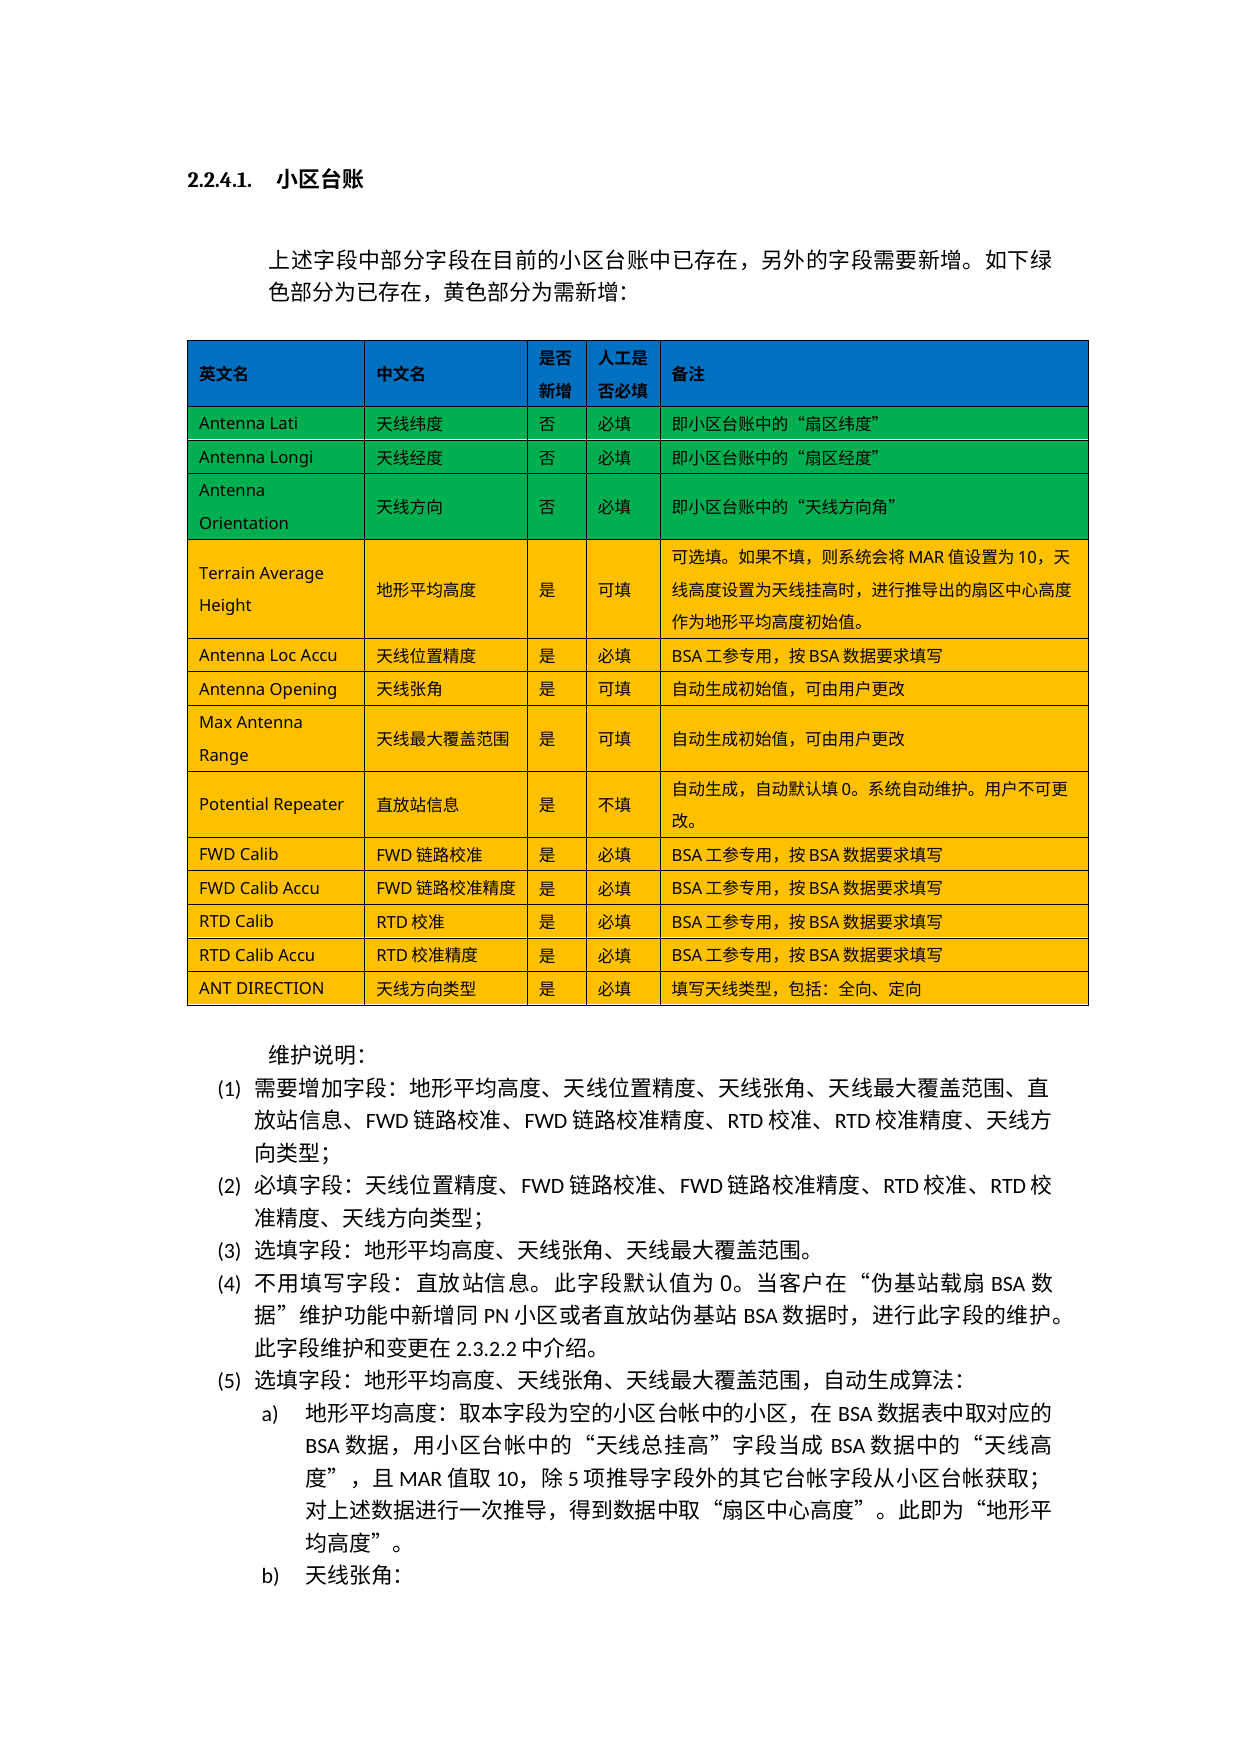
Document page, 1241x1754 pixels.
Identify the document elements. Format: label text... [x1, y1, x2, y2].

table_cell RTD Calib [188, 905, 364, 937]
list 天线张角： [261, 1558, 1053, 1591]
list 选填字段：地形平均高度、天线张角、天线最大覆盖范围，自动生成算法： [217, 1363, 1053, 1396]
table_cell RTD Calib Accu [188, 939, 364, 971]
list 上述字段中部分字段在目前的小区台账中已存在，另外的字段需要新增。如下绿色部分为已存在，黄色部分为需新增： [269, 242, 1053, 307]
table_cell 天线张角 [365, 672, 527, 705]
table_cell 是 [528, 905, 586, 937]
table_cell 自动生成初始值，可由用户更改 [661, 672, 1088, 705]
table_cell 可填 [587, 672, 660, 705]
table_cell Max Antenna Range [188, 706, 364, 771]
table_cell BSA工参专用，按BSA数据要求填写 [661, 838, 1088, 870]
table_cell 即小区台账中的“扇区纬度” [661, 407, 1088, 439]
table_cell 否 [528, 441, 586, 473]
table_cell 是 [528, 838, 586, 870]
table_header 是否新增 [528, 341, 586, 406]
table_cell Antenna Longi [188, 441, 364, 473]
table_cell Antenna Lati [188, 407, 364, 439]
table_cell Potential Repeater [188, 772, 364, 837]
table_cell 必填 [587, 972, 660, 1004]
table_cell 天线位置精度 [365, 639, 527, 671]
table_cell 可填 [587, 706, 660, 771]
table_cell 必填 [587, 407, 660, 439]
table_cell 否 [528, 407, 586, 439]
table_cell 自动生成初始值，可由用户更改 [661, 706, 1088, 771]
table_cell 地形平均高度 [365, 540, 527, 638]
table_cell ANT DIRECTION [188, 972, 364, 1004]
list 不用填写字段：直放站信息。此字段默认值为0。当客户在“伪基站载扇BSA数据”维护功能中新增同PN小区或者直放站伪基站BSA数据时，进行此字段的维护。此字段维护和变更在2.3.2.2中介绍。 [217, 1266, 1053, 1363]
table_cell 天线最大覆盖范围 [365, 706, 527, 771]
table_cell 直放站信息 [365, 772, 527, 837]
list 必填字段：天线位置精度、FWD链路校准、FWD链路校准精度、RTD校准、RTD校准精度、天线方向类型； [217, 1168, 1053, 1233]
table_cell 必填 [587, 939, 660, 971]
table_cell 是 [528, 672, 586, 705]
table_cell 即小区台账中的“天线方向角” [661, 474, 1088, 539]
table_header 英文名 [188, 341, 364, 406]
table_cell 填写天线类型，包括：全向、定向 [661, 972, 1088, 1004]
table_cell 必填 [587, 639, 660, 671]
table_cell 必填 [587, 474, 660, 539]
table_cell BSA工参专用，按BSA数据要求填写 [661, 639, 1088, 671]
table_header 人工是否必填 [587, 341, 660, 406]
table_cell 不填 [587, 772, 660, 837]
list 地形平均高度：取本字段为空的小区台帐中的小区，在BSA数据表中取对应的BSA数据，用小区台帐中的“天线总挂高”字段当成BSA数据中的“天线高度”，且MAR值取10，除5项推导字段外的其它台帐字段从小区台帐获取；对上述数据进行一次推导，得到数据中取“扇区中心高度”。此即为“地形平均高度”。 [261, 1396, 1053, 1558]
table_cell RTD校准精度 [365, 939, 527, 971]
table_cell 天线经度 [365, 441, 527, 473]
table_cell 是 [528, 540, 586, 638]
table_cell 天线方向 [365, 474, 527, 539]
subtitle 小区台账 [187, 162, 1053, 194]
table_cell 必填 [587, 441, 660, 473]
table_cell Antenna Orientation [188, 474, 364, 539]
table_cell 否 [528, 474, 586, 539]
table_cell Terrain Average Height [188, 540, 364, 638]
table_cell BSA工参专用，按BSA数据要求填写 [661, 871, 1088, 904]
table_cell 是 [528, 972, 586, 1004]
list 维护说明： [269, 1038, 1053, 1071]
table_cell 天线方向类型 [365, 972, 527, 1004]
list 需要增加字段：地形平均高度、天线位置精度、天线张角、天线最大覆盖范围、直放站信息、FWD链路校准、FWD链路校准精度、RTD校准、RTD校准精度、天线方向类型； [217, 1071, 1053, 1168]
table_cell 天线纬度 [365, 407, 527, 439]
table_header 中文名 [365, 341, 527, 406]
table_cell 可选填。如果不填，则系统会将MAR值设置为10，天线高度设置为天线挂高时，进行推导出的扇区中心高度作为地形平均高度初始值。 [661, 540, 1088, 638]
table_cell BSA工参专用，按BSA数据要求填写 [661, 905, 1088, 937]
table_cell Antenna Loc Accu [188, 639, 364, 671]
table_cell 是 [528, 772, 586, 837]
table_header 备注 [661, 341, 1088, 406]
table_cell Antenna Opening [188, 672, 364, 705]
table_cell 即小区台账中的“扇区经度” [661, 441, 1088, 473]
table_cell 必填 [587, 905, 660, 937]
table_cell FWD链路校准精度 [365, 871, 527, 904]
table_cell 自动生成，自动默认填0。系统自动维护。用户不可更改。 [661, 772, 1088, 837]
table_cell BSA工参专用，按BSA数据要求填写 [661, 939, 1088, 971]
table_cell 是 [528, 871, 586, 904]
table_cell 是 [528, 639, 586, 671]
table_cell FWD Calib [188, 838, 364, 870]
table_cell 可填 [587, 540, 660, 638]
table_cell RTD校准 [365, 905, 527, 937]
table_cell 必填 [587, 838, 660, 870]
table_cell 是 [528, 939, 586, 971]
table_cell FWD Calib Accu [188, 871, 364, 904]
table_cell 必填 [587, 871, 660, 904]
table_cell FWD链路校准 [365, 838, 527, 870]
list 选填字段：地形平均高度、天线张角、天线最大覆盖范围。 [217, 1233, 1053, 1266]
table_cell 是 [528, 706, 586, 771]
